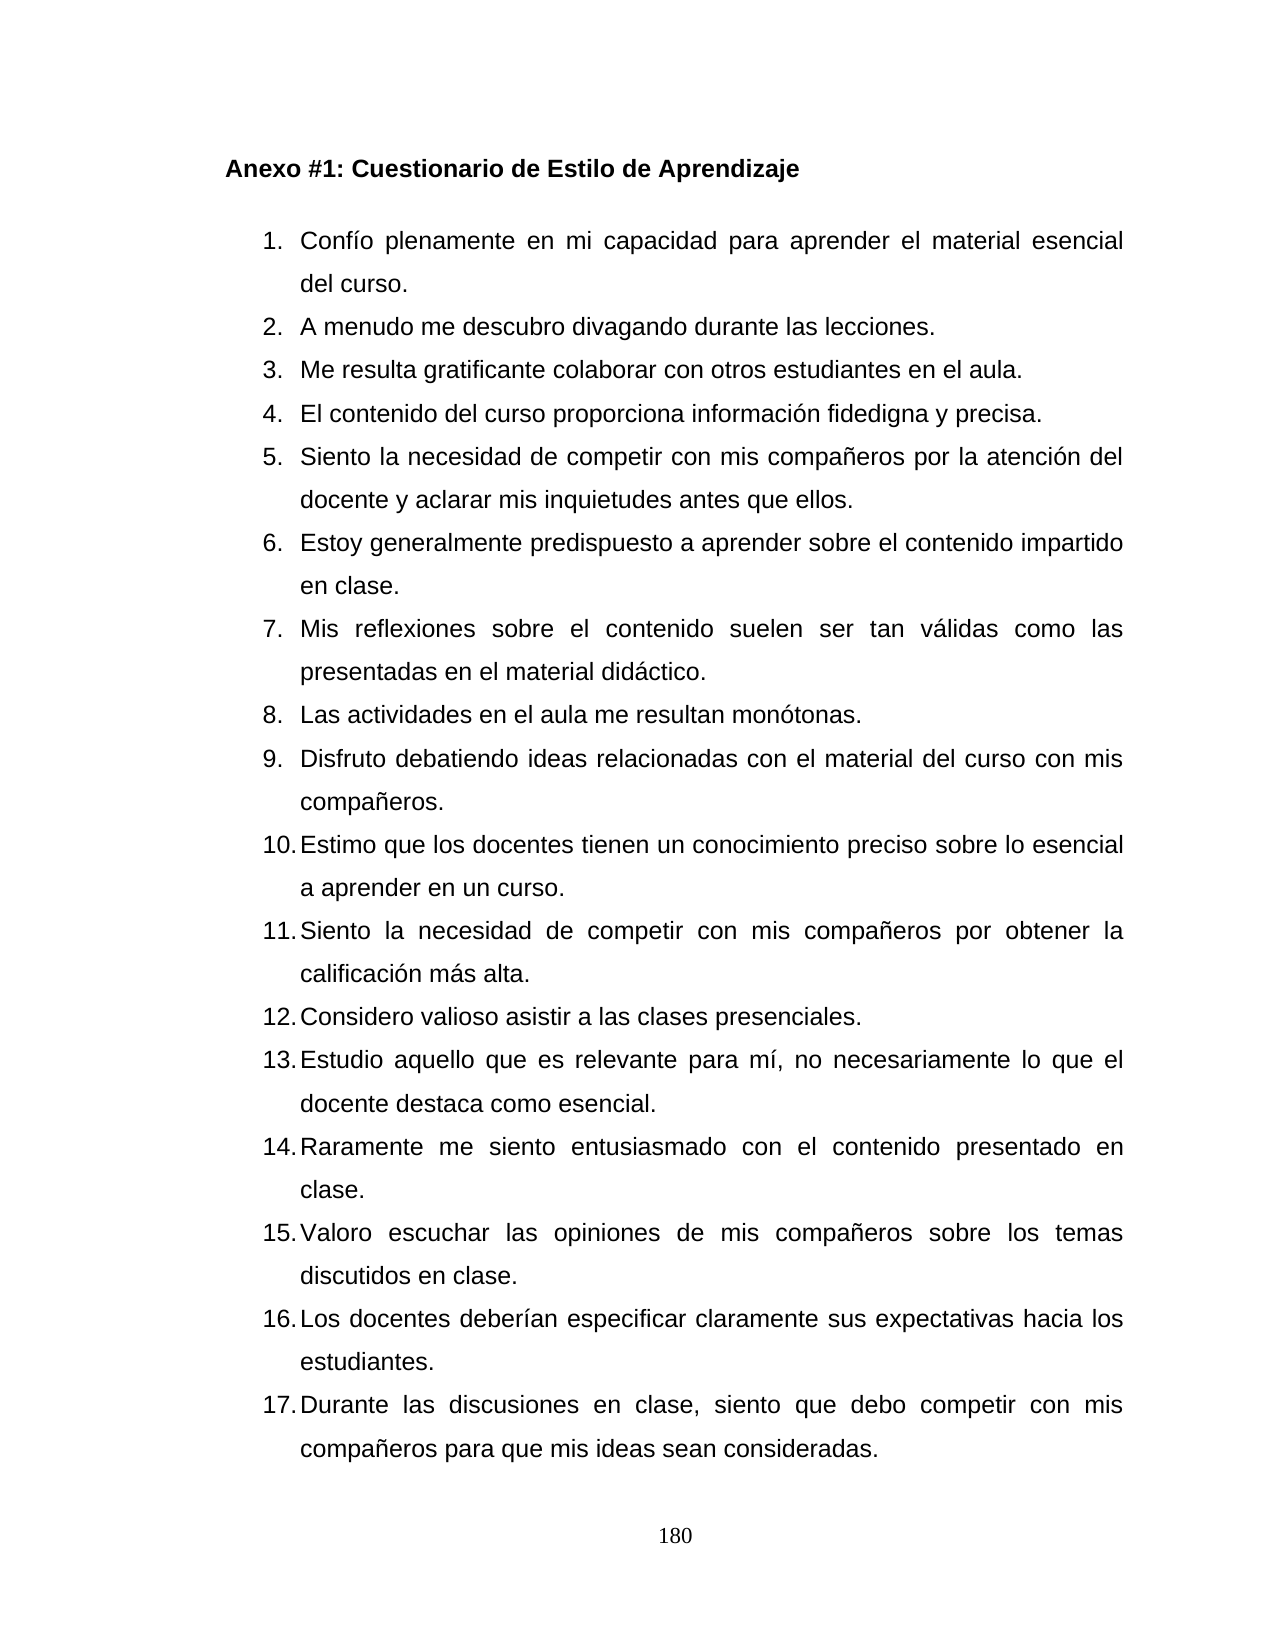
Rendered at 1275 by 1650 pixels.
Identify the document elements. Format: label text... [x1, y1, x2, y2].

list El contenido del curso proporciona información fidedigna y precisa. [262, 398, 1125, 427]
list Considero valioso asistir a las clases presenciales. [262, 1002, 1125, 1031]
list Siento la necesidad de competir con mis compañeros por la atención del docente y aclarar mis inquietudes antes que ellos. [262, 442, 1125, 513]
list Estoy generalmente predispuesto a aprender sobre el contenido impartido en clase. [262, 528, 1125, 600]
list Valoro escuchar las opiniones de mis compañeros sobre los temas discutidos en clase. [262, 1218, 1125, 1290]
list Estimo que los docentes tienen un conocimiento preciso sobre lo esencial a aprender en un curso. [262, 830, 1125, 902]
list Disfruto debatiendo ideas relacionadas con el material del curso con mis compañeros. [262, 743, 1125, 815]
list Raramente me siento entusiasmado con el contenido presentado en clase. [262, 1132, 1125, 1203]
list Las actividades en el aula me resultan monótonas. [262, 700, 1125, 729]
list Mis reflexiones sobre el contenido suelen ser tan válidas como las presentadas en el material didáctico. [262, 614, 1125, 686]
list Confío plenamente en mi capacidad para aprender el material esencial del curso. [262, 226, 1125, 298]
list Los docentes deberían especificar claramente sus expectativas hacia los estudiantes. [262, 1304, 1125, 1376]
subtitle Anexo #1: Cuestionario de Estilo de Aprendizaje [225, 154, 1125, 183]
list A menudo me descubro divagando durante las lecciones. [262, 312, 1125, 341]
list Me resulta gratificante colaborar con otros estudiantes en el aula. [262, 355, 1125, 384]
list Siento la necesidad de competir con mis compañeros por obtener la calificación más alta. [262, 916, 1125, 988]
list Durante las discusiones en clase, siento que debo competir con mis compañeros para que mis ideas sean consideradas. [262, 1390, 1125, 1462]
list Estudio aquello que es relevante para mí, no necesariamente lo que el docente destaca como esencial. [262, 1045, 1125, 1117]
